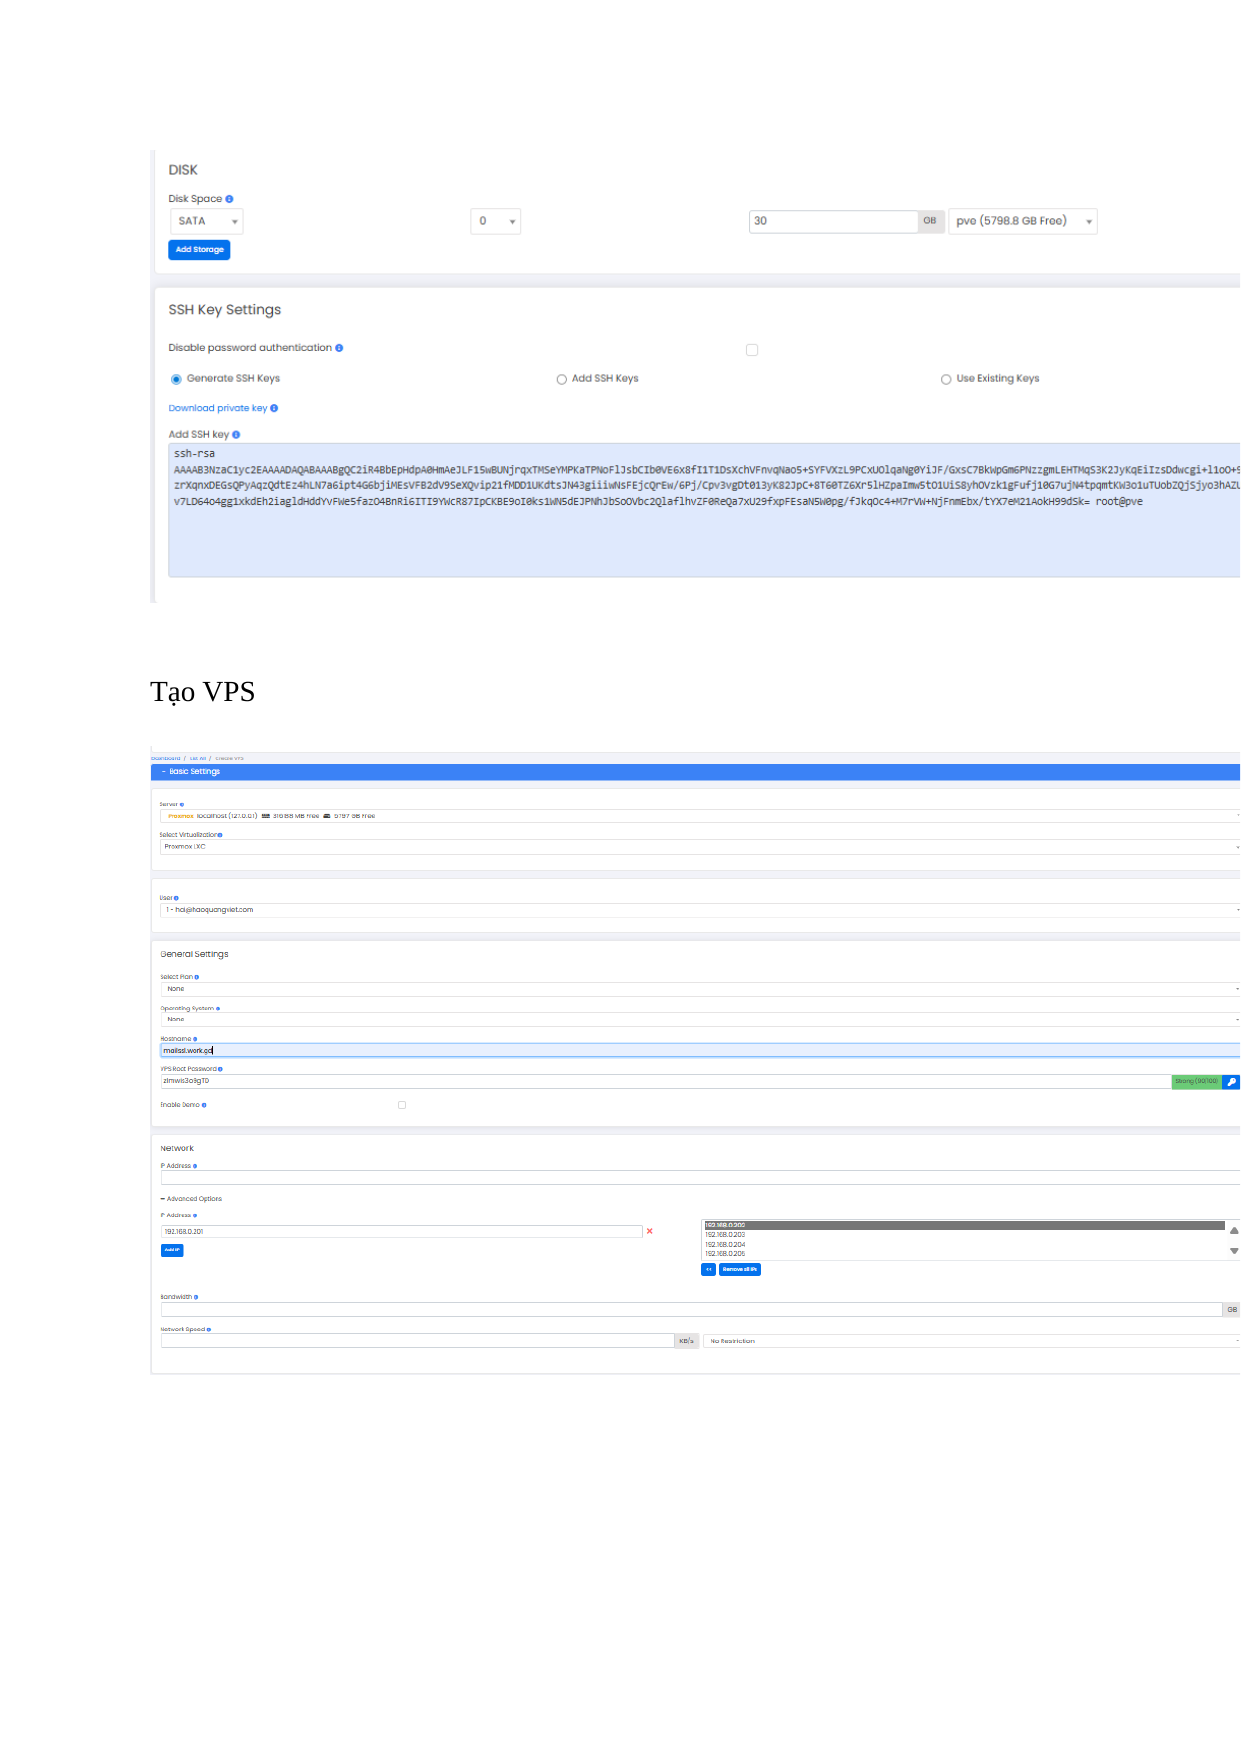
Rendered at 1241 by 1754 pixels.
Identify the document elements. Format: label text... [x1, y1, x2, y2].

picture [150, 150, 1241, 603]
picture [150, 746, 1241, 1375]
text Tạo VPS [150, 674, 1090, 746]
